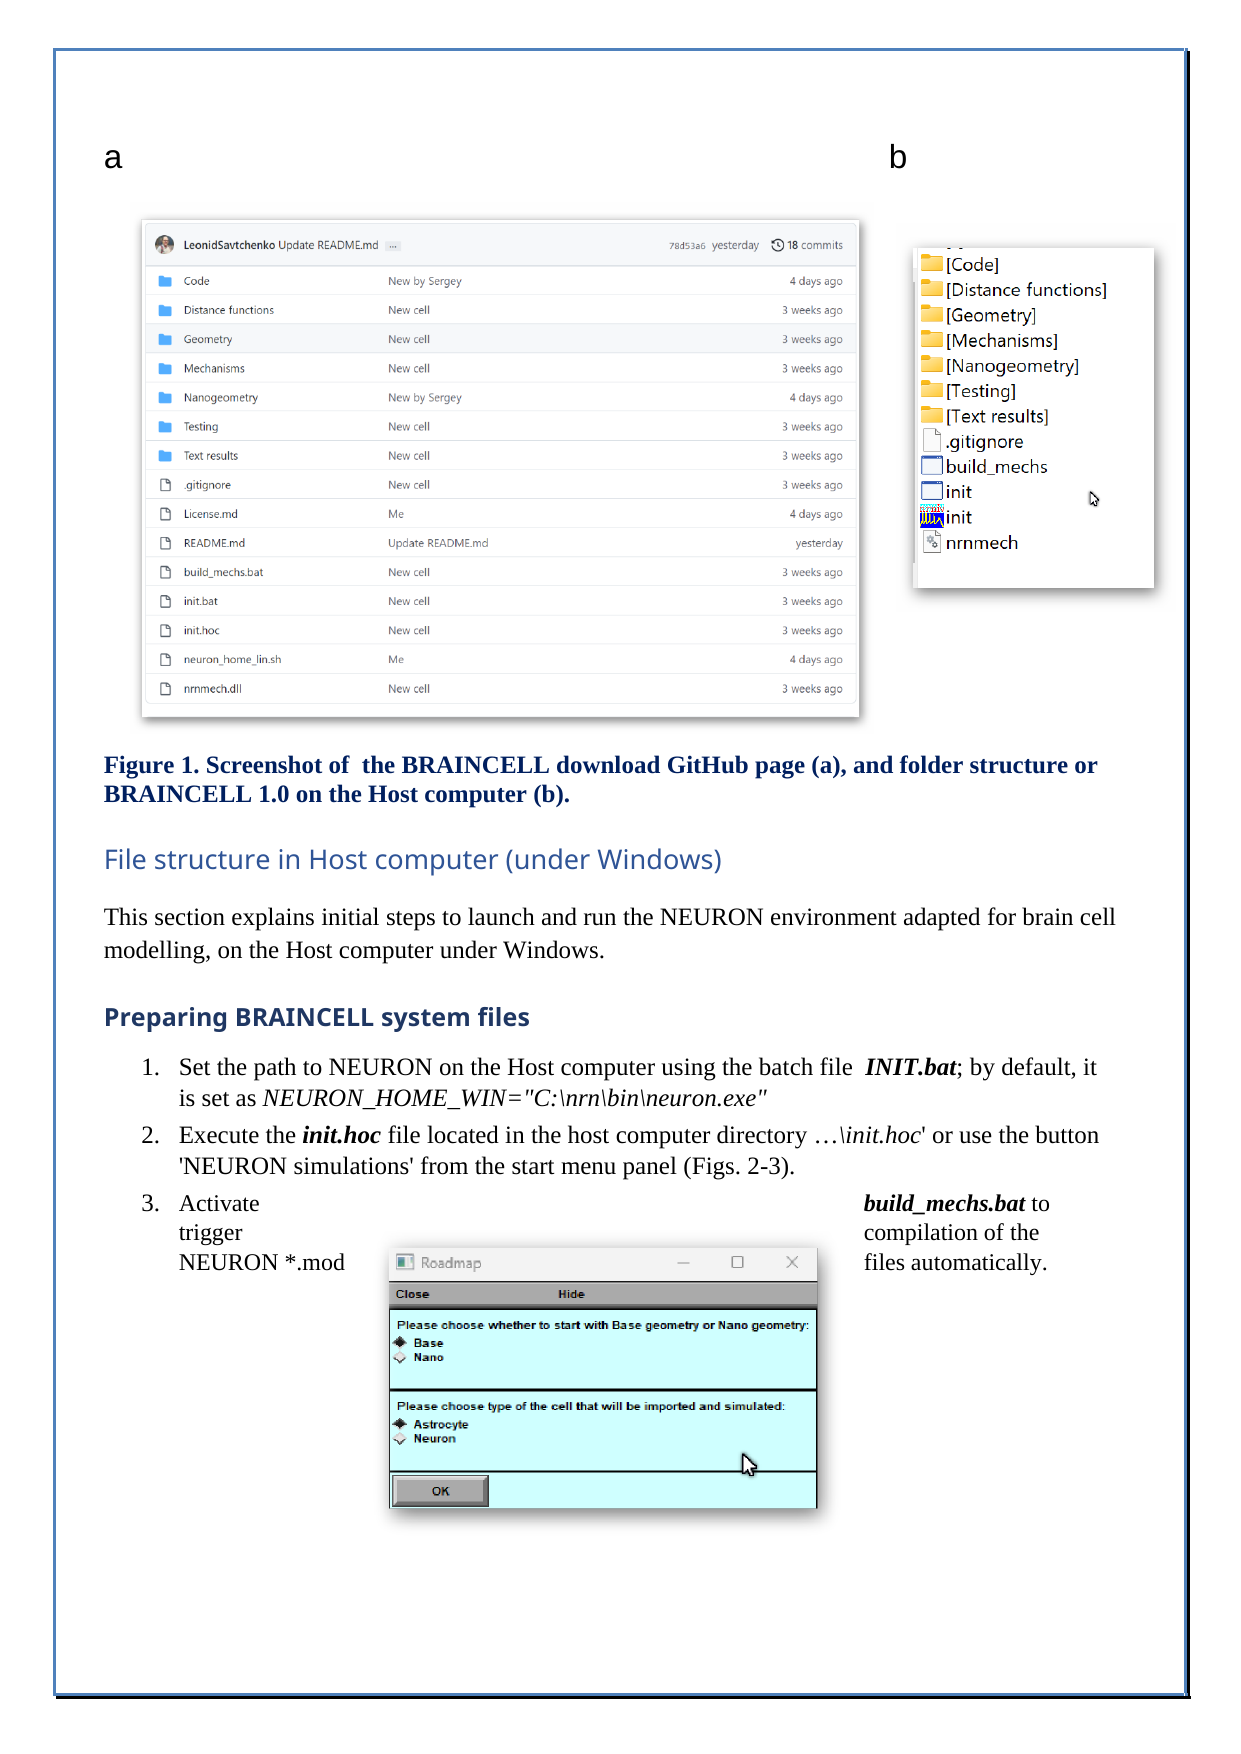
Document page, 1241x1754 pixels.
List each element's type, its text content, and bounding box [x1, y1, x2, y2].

text 2. Execute the init.hoc file located in the host computer directory …\init.hoc' or use the button 'NEURON simulations' from the start menu panel (Figs. 2-3). [141, 1120, 1116, 1180]
subtitle File structure in Host computer (under Windows) [103, 841, 1152, 878]
picture [380, 1239, 826, 1517]
text This section explains initial steps to launch and run the NEURON environment adapted for brain cell modelling, on the Host computer under Windows. [103, 902, 1121, 963]
text a b [103, 137, 1154, 175]
picture [124, 202, 876, 734]
text 1. Set the path to NEURON on the Host computer using the batch file INIT.bat; by default, it is set as NEURON_HOME_WIN="C:\nrn\bin\neuron.exe" [141, 1052, 1111, 1112]
picture [888, 223, 1178, 612]
text 3. Activate build_mechs.bat to trigger compilation of the NEURON *.mod files automatically. [141, 1188, 1073, 1275]
text Figure 1. Screenshot of the BRAINCELL download GitHub page (a), and folder structure or BRAINCELL 1.0 on the Host computer (b). [103, 750, 1154, 808]
subtitle Preparing BRAINCELL system files [103, 999, 1152, 1033]
